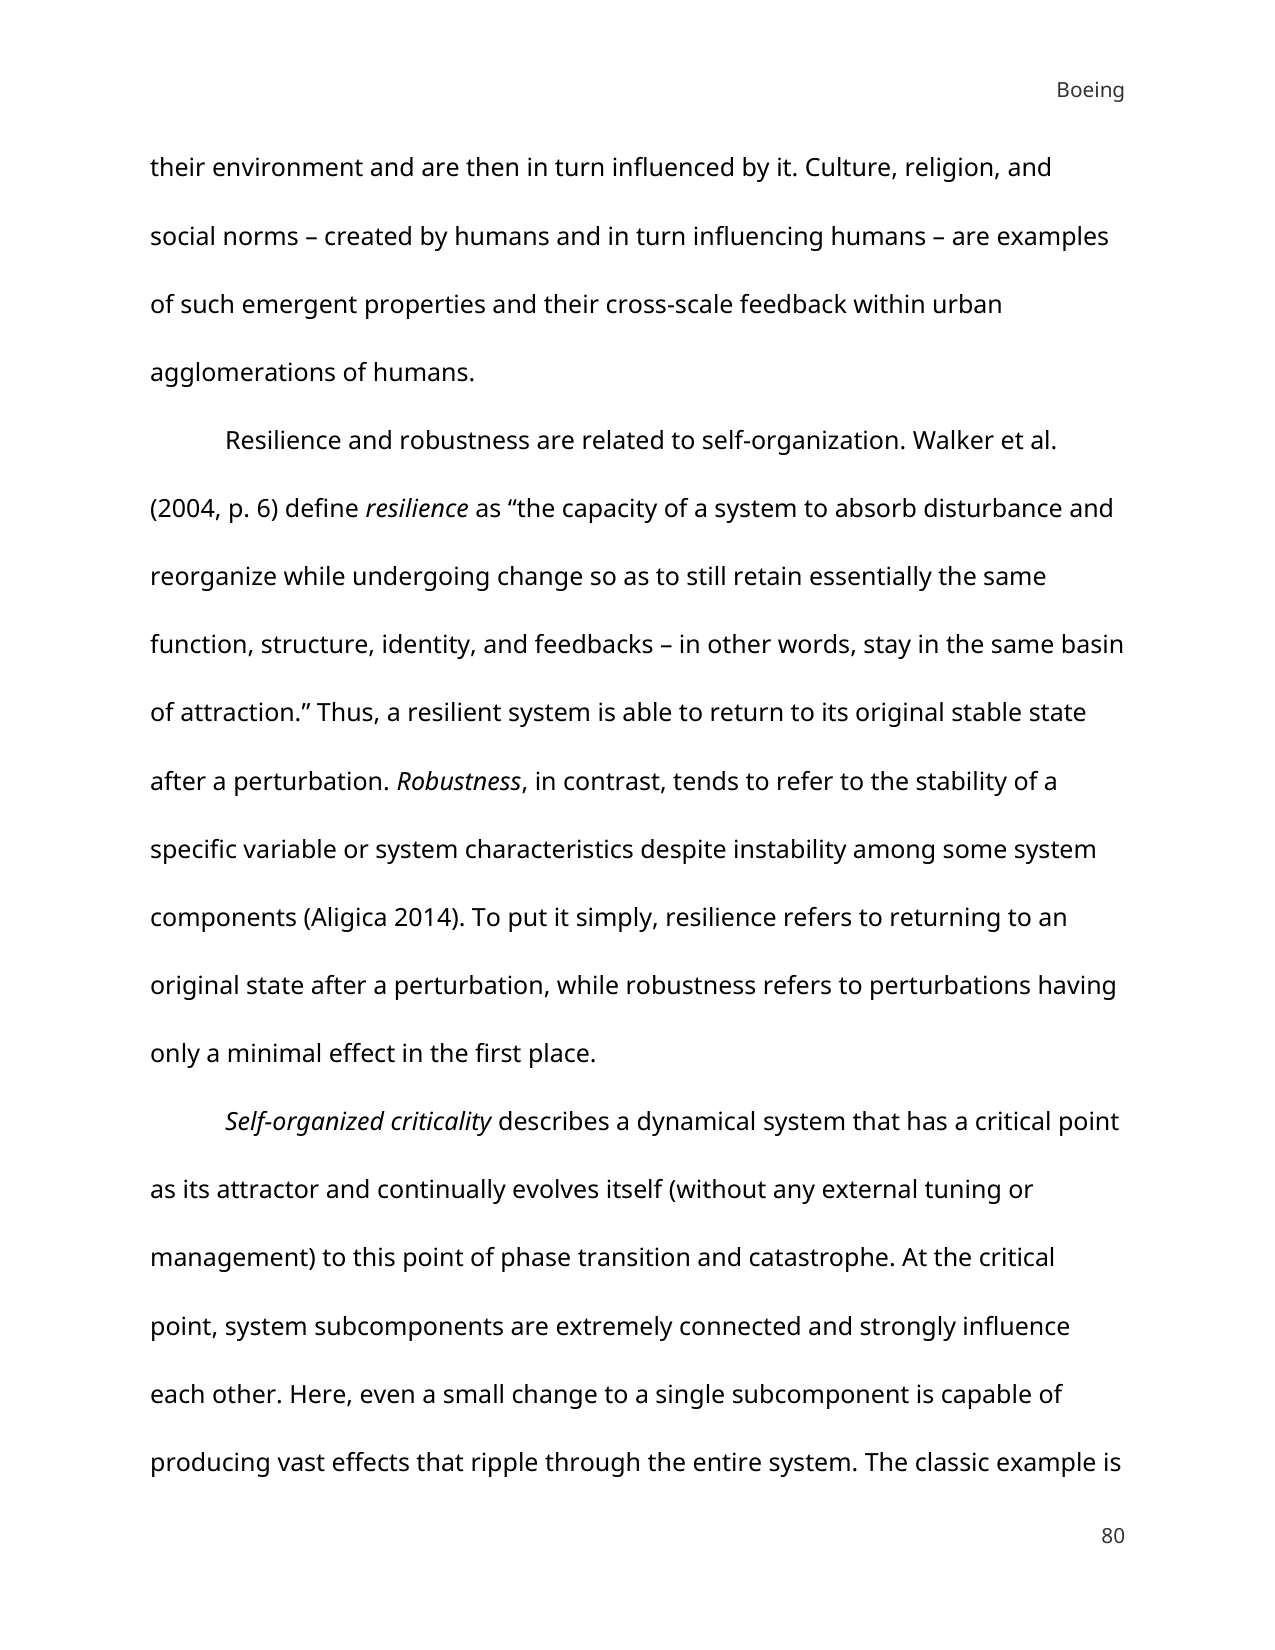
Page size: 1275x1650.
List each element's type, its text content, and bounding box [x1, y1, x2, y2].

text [150, 1104, 1125, 1478]
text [150, 150, 1125, 388]
text Resilience and robustness are related to self-organization. Walker et al. (2004, p. 6) define resilience as “the capacity of a system to absorb disturbance and reorganize while undergoing change so as to still retain essentially the same function, structure, identity, and feedbacks – in other words, stay in the same basin of attraction.” Thus, a resilient system is able to return to its original stable state after a perturbation. Robustness, in contrast, tends to refer to the stability of a specific variable or system characteristics despite instability among some system components (Aligica 2014). To put it simply, resilience refers to returning to an original state after a perturbation, while robustness refers to perturbations having only a minimal effect in the first place. [150, 422, 1125, 1070]
